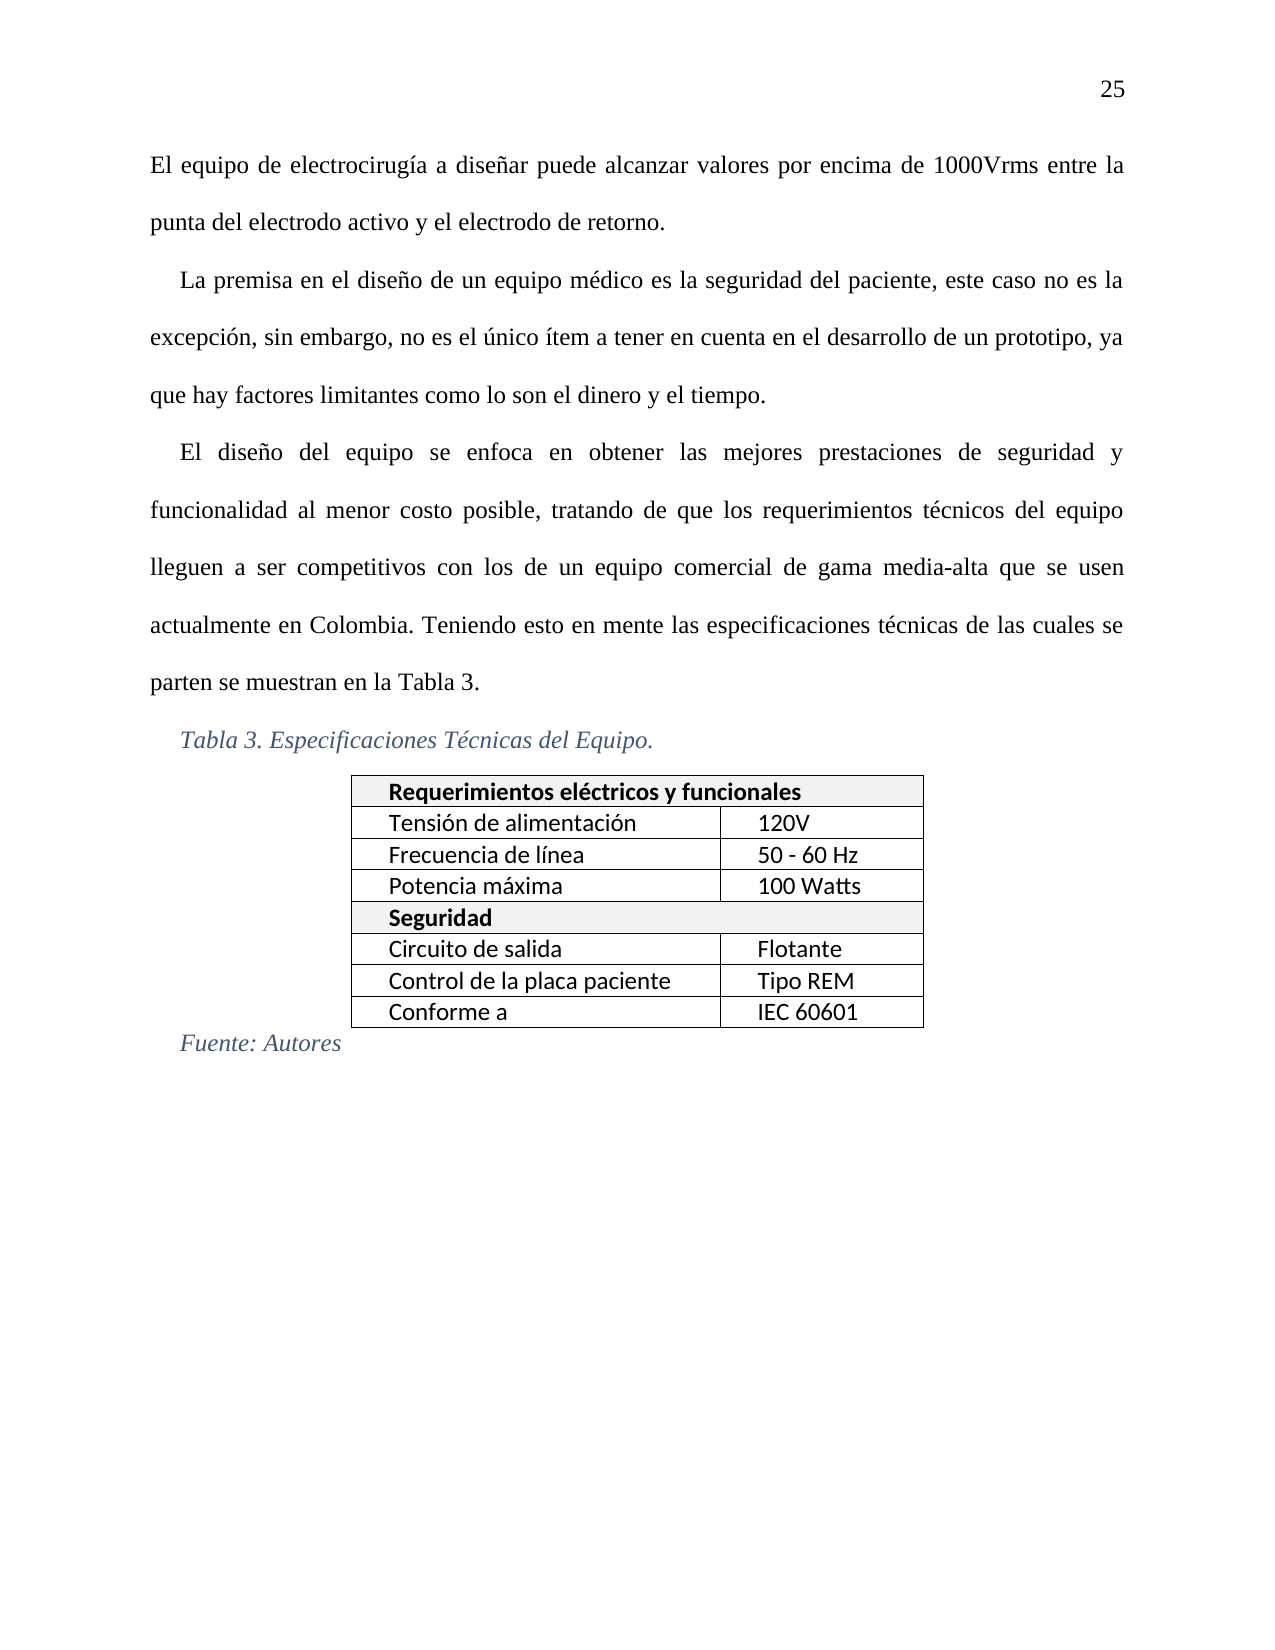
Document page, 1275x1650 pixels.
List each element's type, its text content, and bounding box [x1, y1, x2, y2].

table_cell Control de la placa paciente [352, 965, 720, 996]
table_cell 120V [721, 807, 923, 838]
table_header Requerimientos eléctricos y funcionales [352, 776, 923, 806]
text Tabla 3. Especificaciones Técnicas del Equipo. [150, 725, 1125, 754]
table_cell 50 - 60 Hz [721, 839, 923, 869]
text La premisa en el diseño de un equipo médico es la seguridad del paciente, este caso no es la excepción, sin embargo, no es el único ítem a tener en cuenta en el desarrollo de un prototipo, ya que hay factores limitantes como lo son el dinero y el tiempo. [150, 265, 1125, 409]
table_cell Conforme a [352, 997, 720, 1027]
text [150, 150, 1125, 236]
table_cell Circuito de salida [352, 934, 720, 964]
table_cell Tipo REM [721, 965, 923, 996]
table_cell Frecuencia de línea [352, 839, 720, 869]
text El diseño del equipo se enfoca en obtener las mejores prestaciones de seguridad y funcionalidad al menor costo posible, tratando de que los requerimientos técnicos del equipo lleguen a ser competitivos con los de un equipo comercial de gama media-alta que se usen actualmente en Colombia. Teniendo esto en mente las especificaciones técnicas de las cuales se parten se muestran en la Tabla 3. [150, 437, 1125, 696]
table_cell Tensión de alimentación [352, 807, 720, 838]
table_cell IEC 60601 [721, 997, 923, 1027]
table_cell 100 Watts [721, 870, 923, 901]
table_cell Seguridad [352, 902, 923, 932]
table_cell Potencia máxima [352, 870, 720, 901]
table_cell Flotante [721, 934, 923, 964]
